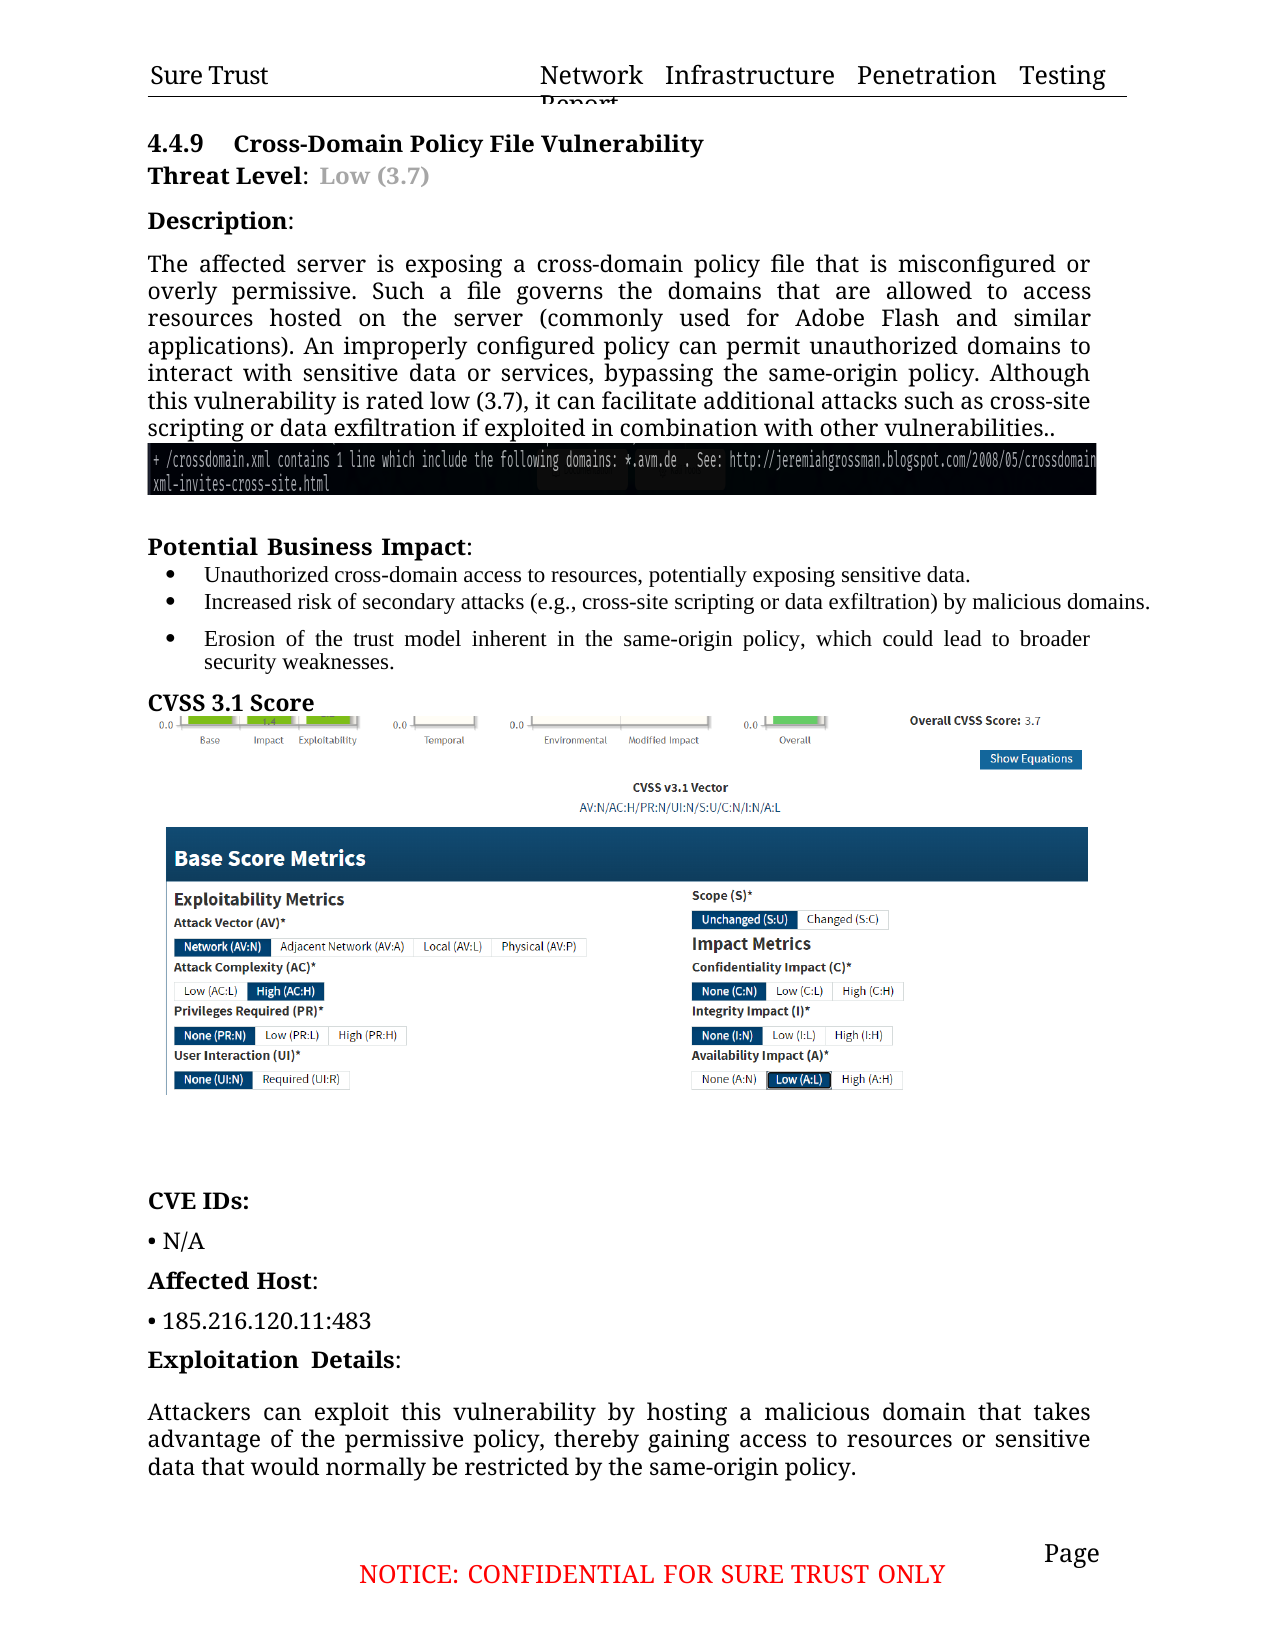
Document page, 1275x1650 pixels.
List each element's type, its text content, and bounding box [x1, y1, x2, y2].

text Exploitation Details: [147, 1346, 1092, 1374]
text Affected Host: [147, 1268, 1092, 1295]
text CVSS 3.1 Score [147, 689, 1092, 717]
picture [151, 716, 1088, 1095]
list Cross-Domain Policy File Vulnerability Threat Level: Low (3.7) [147, 126, 1092, 191]
text The affected server is exposing a cross-domain policy file that is misconfigured or overly permissive. Such a file governs the domains that are allowed to access resources hosted on the server (commonly used for Adobe Flash and similar applications). An improperly configured policy can permit unauthorized domains to interact with sensitive data or services, bypassing the same-origin policy. Although this vulnerability is rated low (3.7), it can facilitate additional attacks such as cross-site scripting or data exfiltration if exploited in combination with other vulnerabilities.. [147, 251, 1092, 443]
list Unauthorized cross-domain access to resources, potentially exposing sensitive data. [166, 561, 1185, 588]
text Attackers can exploit this vulnerability by hosting a malicious domain that takes advantage of the permissive policy, thereby gaining access to resources or sensitive data that would normally be restricted by the same-origin policy. [147, 1399, 1092, 1482]
text Description: [147, 205, 1092, 237]
text Potential Business Impact: [147, 534, 1092, 561]
text CVE IDs: [148, 1187, 1092, 1215]
list Increased risk of secondary attacks (e.g., cross-site scripting or data exfiltration) by malicious domains. [166, 588, 1185, 614]
text • 185.216.120.11:483 [147, 1307, 1092, 1335]
text • N/A [147, 1227, 1092, 1255]
list Erosion of the trust model inherent in the same-origin policy, which could lead to broader security weaknesses. [166, 628, 1092, 675]
picture [147, 443, 1097, 495]
